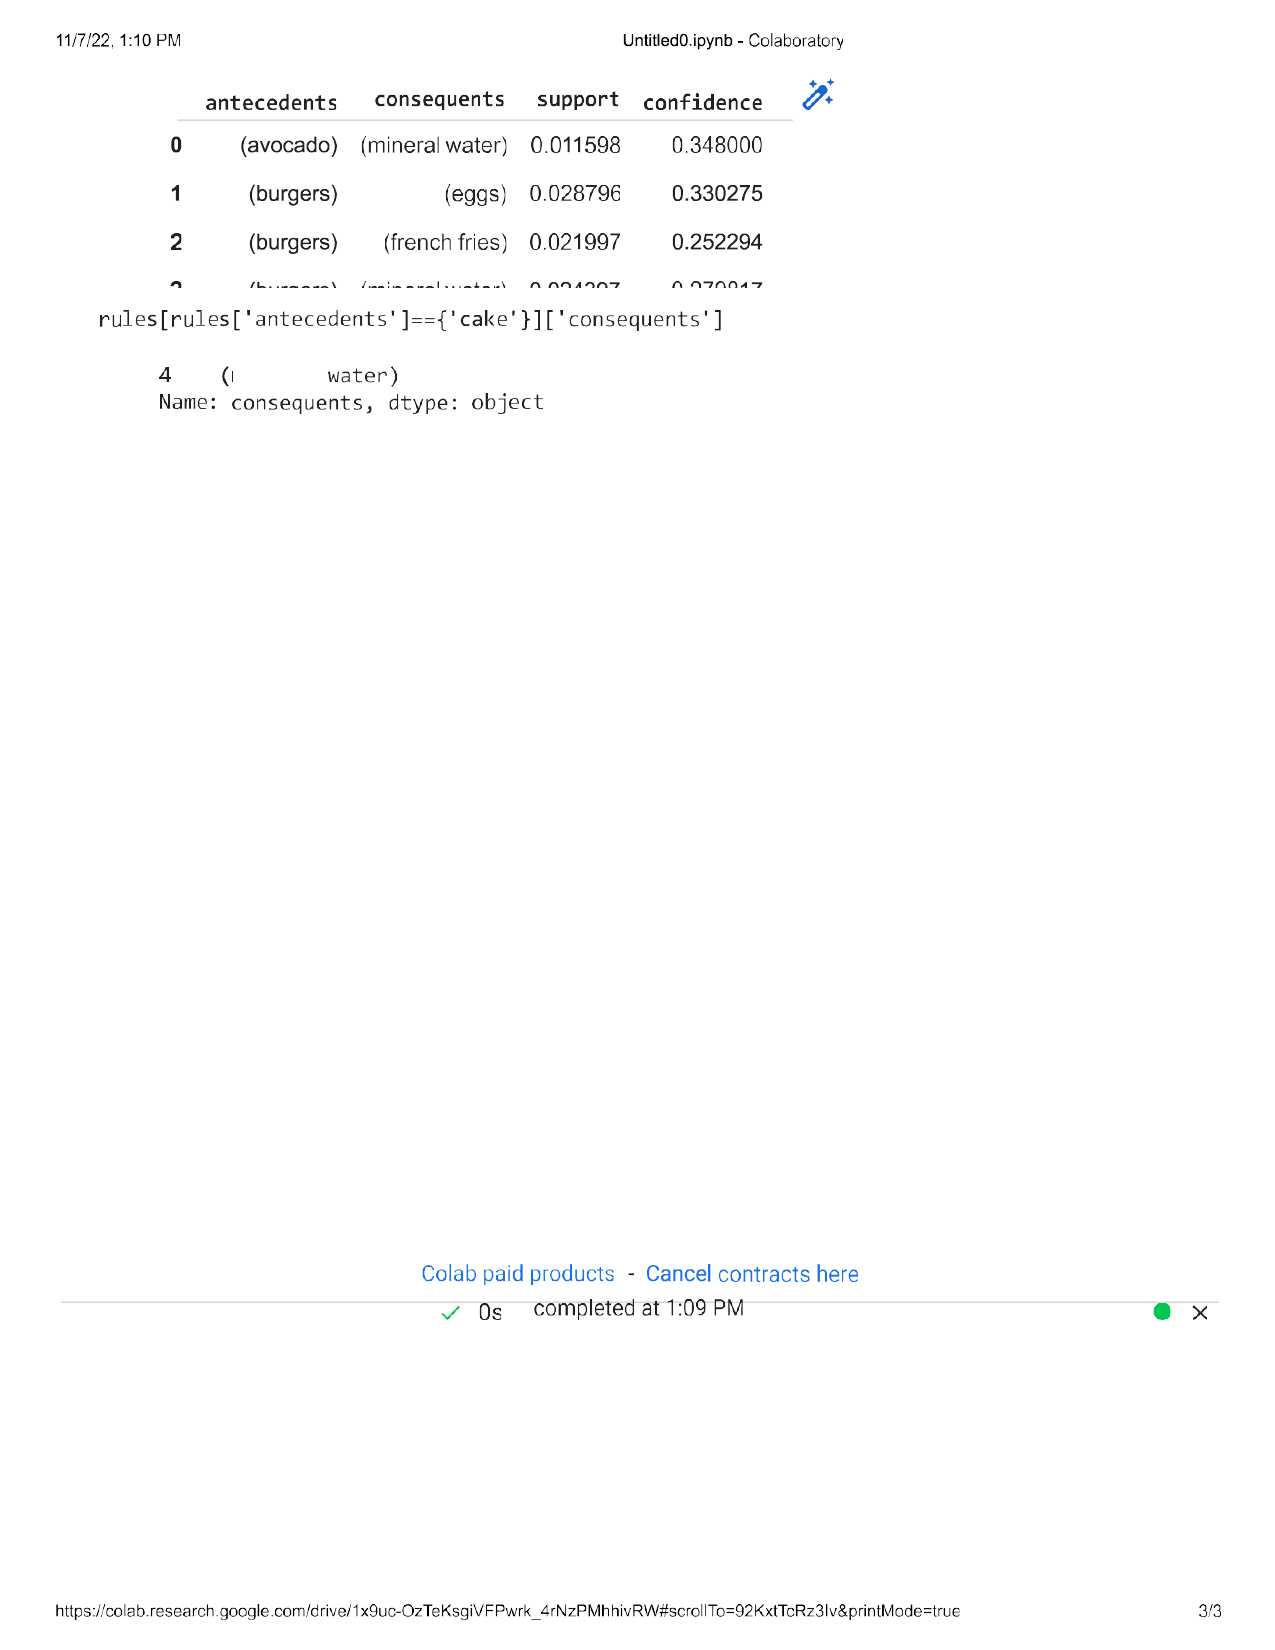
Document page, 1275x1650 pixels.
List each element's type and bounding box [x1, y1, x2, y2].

picture [479, 1303, 502, 1320]
picture [485, 310, 507, 326]
picture [802, 77, 835, 110]
picture [509, 394, 543, 409]
picture [196, 310, 218, 326]
picture [1153, 1303, 1171, 1320]
picture [560, 310, 699, 331]
picture [585, 233, 620, 250]
picture [738, 33, 844, 50]
picture [708, 1264, 858, 1282]
picture [644, 93, 762, 110]
picture [1199, 1604, 1221, 1617]
picture [206, 94, 337, 110]
picture [672, 136, 762, 153]
picture [232, 366, 456, 414]
picture [159, 367, 171, 382]
picture [445, 281, 506, 288]
picture [531, 136, 561, 153]
picture [361, 281, 439, 288]
picture [72, 33, 113, 49]
picture [412, 310, 446, 331]
picture [375, 91, 504, 110]
picture [1192, 1305, 1208, 1320]
picture [534, 1299, 743, 1320]
picture [172, 315, 193, 327]
picture [247, 310, 386, 326]
picture [530, 185, 620, 201]
picture [585, 136, 620, 153]
picture [170, 233, 182, 250]
picture [422, 1264, 614, 1285]
picture [445, 136, 507, 157]
picture [445, 184, 506, 206]
picture [472, 393, 506, 414]
picture [538, 91, 619, 110]
picture [441, 1305, 460, 1320]
picture [56, 1604, 960, 1620]
picture [157, 34, 180, 46]
picture [123, 310, 145, 326]
picture [170, 281, 182, 288]
picture [530, 233, 571, 250]
picture [160, 394, 207, 409]
picture [361, 136, 439, 157]
picture [100, 315, 121, 327]
picture [458, 233, 507, 254]
picture [672, 281, 738, 288]
picture [385, 233, 451, 254]
